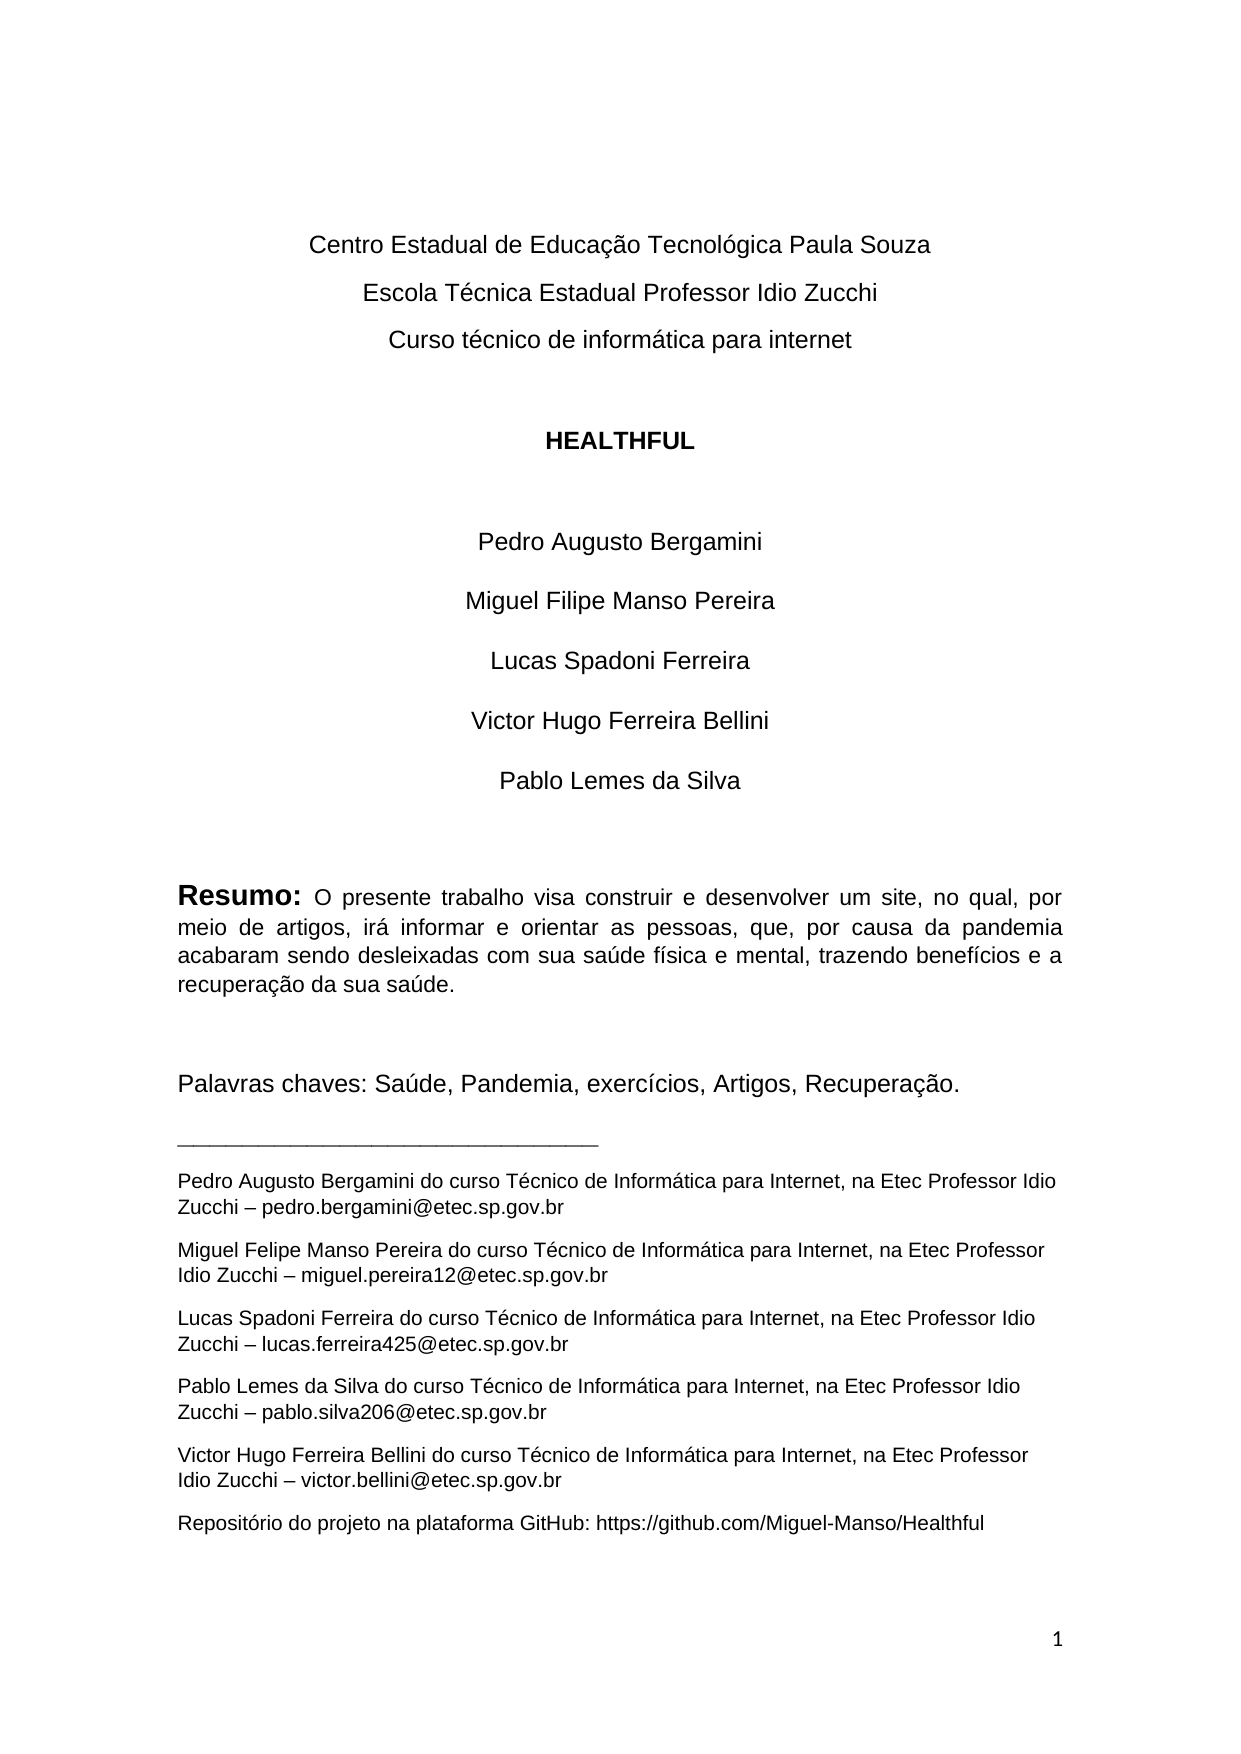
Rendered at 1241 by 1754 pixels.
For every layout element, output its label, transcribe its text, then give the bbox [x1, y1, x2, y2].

text Pablo Lemes da Silva [177, 766, 1063, 794]
text Pedro Augusto Bergamini [177, 526, 1063, 555]
text Victor Hugo Ferreira Bellini do curso Técnico de Informática para Internet, na Etec Professor Idio Zucchi – victor.bellini@etec.sp.gov.br [177, 1442, 1063, 1492]
text Miguel Filipe Manso Pereira [177, 586, 1063, 615]
text __________________________ [177, 1116, 1063, 1150]
text Victor Hugo Ferreira Bellini [177, 706, 1063, 734]
text Resumo: O presente trabalho visa construir e desenvolver um site, no qual, por meio de artigos, irá informar e orientar as pessoas, que, por causa da pandemia acabaram sendo desleixadas com sua saúde física e mental, trazendo benefícios e a recuperação da sua saúde. [177, 878, 1063, 997]
text Pablo Lemes da Silva do curso Técnico de Informática para Internet, na Etec Professor Idio Zucchi – pablo.silva206@etec.sp.gov.br [177, 1374, 1063, 1424]
text Curso técnico de informática para internet [177, 325, 1063, 354]
text Palavras chaves: Saúde, Pandemia, exercícios, Artigos, Recuperação. [177, 1069, 1063, 1097]
text Miguel Felipe Manso Pereira do curso Técnico de Informática para Internet, na Etec Professor Idio Zucchi – miguel.pereira12@etec.sp.gov.br [177, 1237, 1063, 1287]
text Pedro Augusto Bergamini do curso Técnico de Informática para Internet, na Etec Professor Idio Zucchi – pedro.bergamini@etec.sp.gov.br [177, 1169, 1063, 1219]
text HEALTHFUL [177, 426, 1063, 455]
text Repositório do projeto na plataforma GitHub: https://github.com/Miguel-Manso/Healthful [177, 1511, 1063, 1535]
text Lucas Spadoni Ferreira [177, 646, 1063, 675]
text Centro Estadual de Educação Tecnológica Paula Souza [177, 230, 1063, 259]
text Escola Técnica Estadual Professor Idio Zucchi [177, 278, 1063, 306]
text Lucas Spadoni Ferreira do curso Técnico de Informática para Internet, na Etec Professor Idio Zucchi – lucas.ferreira425@etec.sp.gov.br [177, 1306, 1063, 1356]
